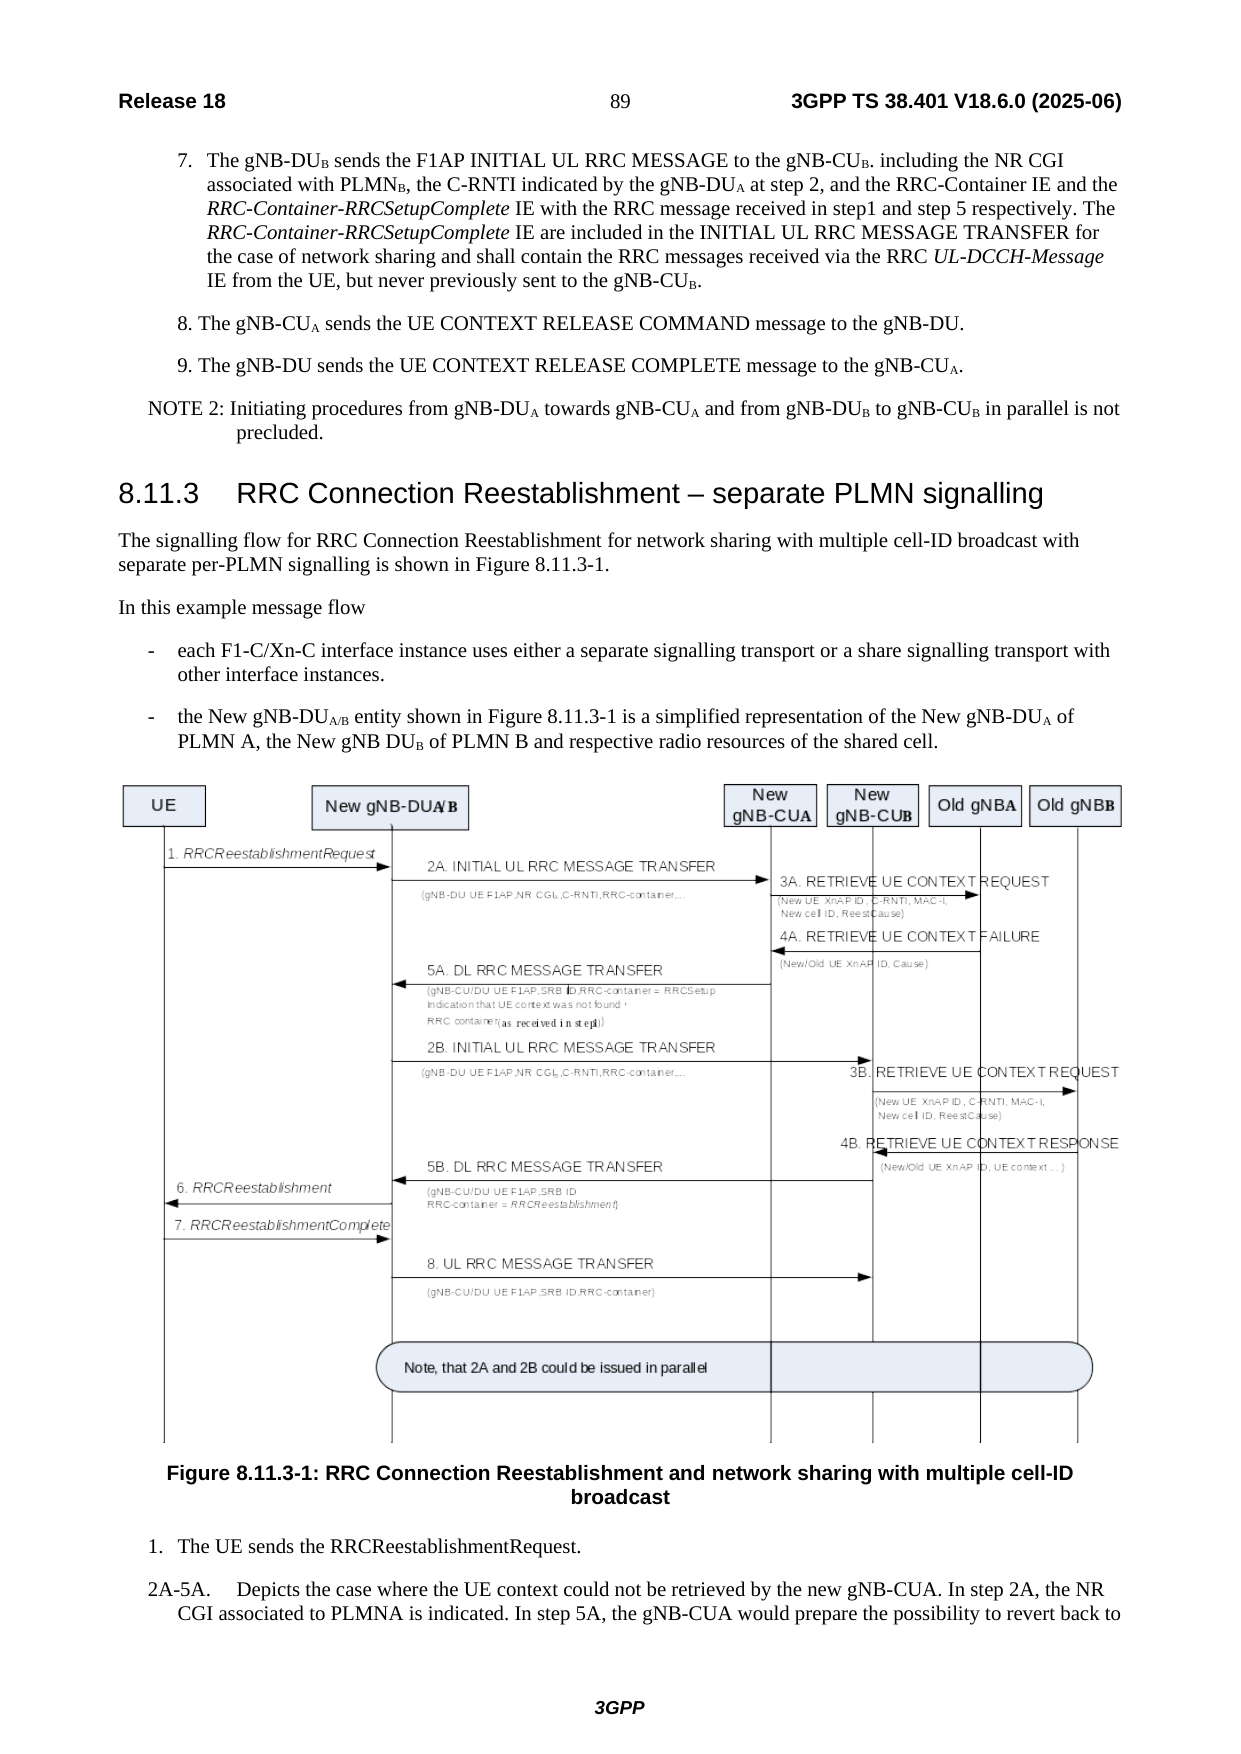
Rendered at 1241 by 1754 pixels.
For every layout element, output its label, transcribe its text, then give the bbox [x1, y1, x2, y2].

text - the New gNB-DUA/B entity shown in Figure 8.11.3-1 is a simplified representation of the New gNB-DUA of PLMN A, the New gNB DUB of PLMN B and respective radio resources of the shared cell. [148, 704, 1122, 753]
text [148, 1577, 1122, 1625]
text 9. The gNB-DU sends the UE CONTEXT RELEASE COMPLETE message to the gNB-CUA. [177, 353, 1122, 377]
text Figure 8.11.3-1: RRC Connection Reestablishment and network sharing with multiple cell-ID broadcast [118, 1461, 1122, 1509]
text In this example message flow [118, 595, 1122, 619]
text 8. The gNB-CUA sends the UE CONTEXT RELEASE COMMAND message to the gNB-DU. [177, 311, 1122, 335]
text NOTE 2: Initiating procedures from gNB-DUA towards gNB-CUA and from gNB-DUB to gNB-CUB in parallel is not precluded. [148, 396, 1122, 444]
text 1. The UE sends the RRCReestablishmentRequest. [148, 1534, 1122, 1558]
text - each F1-C/Xn-C interface instance uses either a separate signalling transport or a share signalling transport with other interface instances. [148, 638, 1122, 686]
text 7. The gNB-DUB sends the F1AP INITIAL UL RRC MESSAGE to the gNB-CUB. including the NR CGI associated with PLMNB, the C-RNTI indicated by the gNB-DUA at step 2, and the RRC-Container IE and the RRC-Container-RRCSetupComplete IE with the RRC message received in step1 and step 5 respectively. The RRC-Container-RRCSetupComplete IE are included in the INITIAL UL RRC MESSAGE TRANSFER for the case of network sharing and shall contain the RRC messages received via the RRC UL-DCCH-Message IE from the UE, but never previously sent to the gNB-CUB. [177, 147, 1122, 292]
subtitle 8.11.3 RRC Connection Reestablishment – separate PLMN signalling [118, 476, 1122, 509]
text The signalling flow for RRC Connection Reestablishment for network sharing with multiple cell-ID broadcast with separate per-PLMN signalling is shown in Figure 8.11.3-1. [118, 528, 1122, 576]
